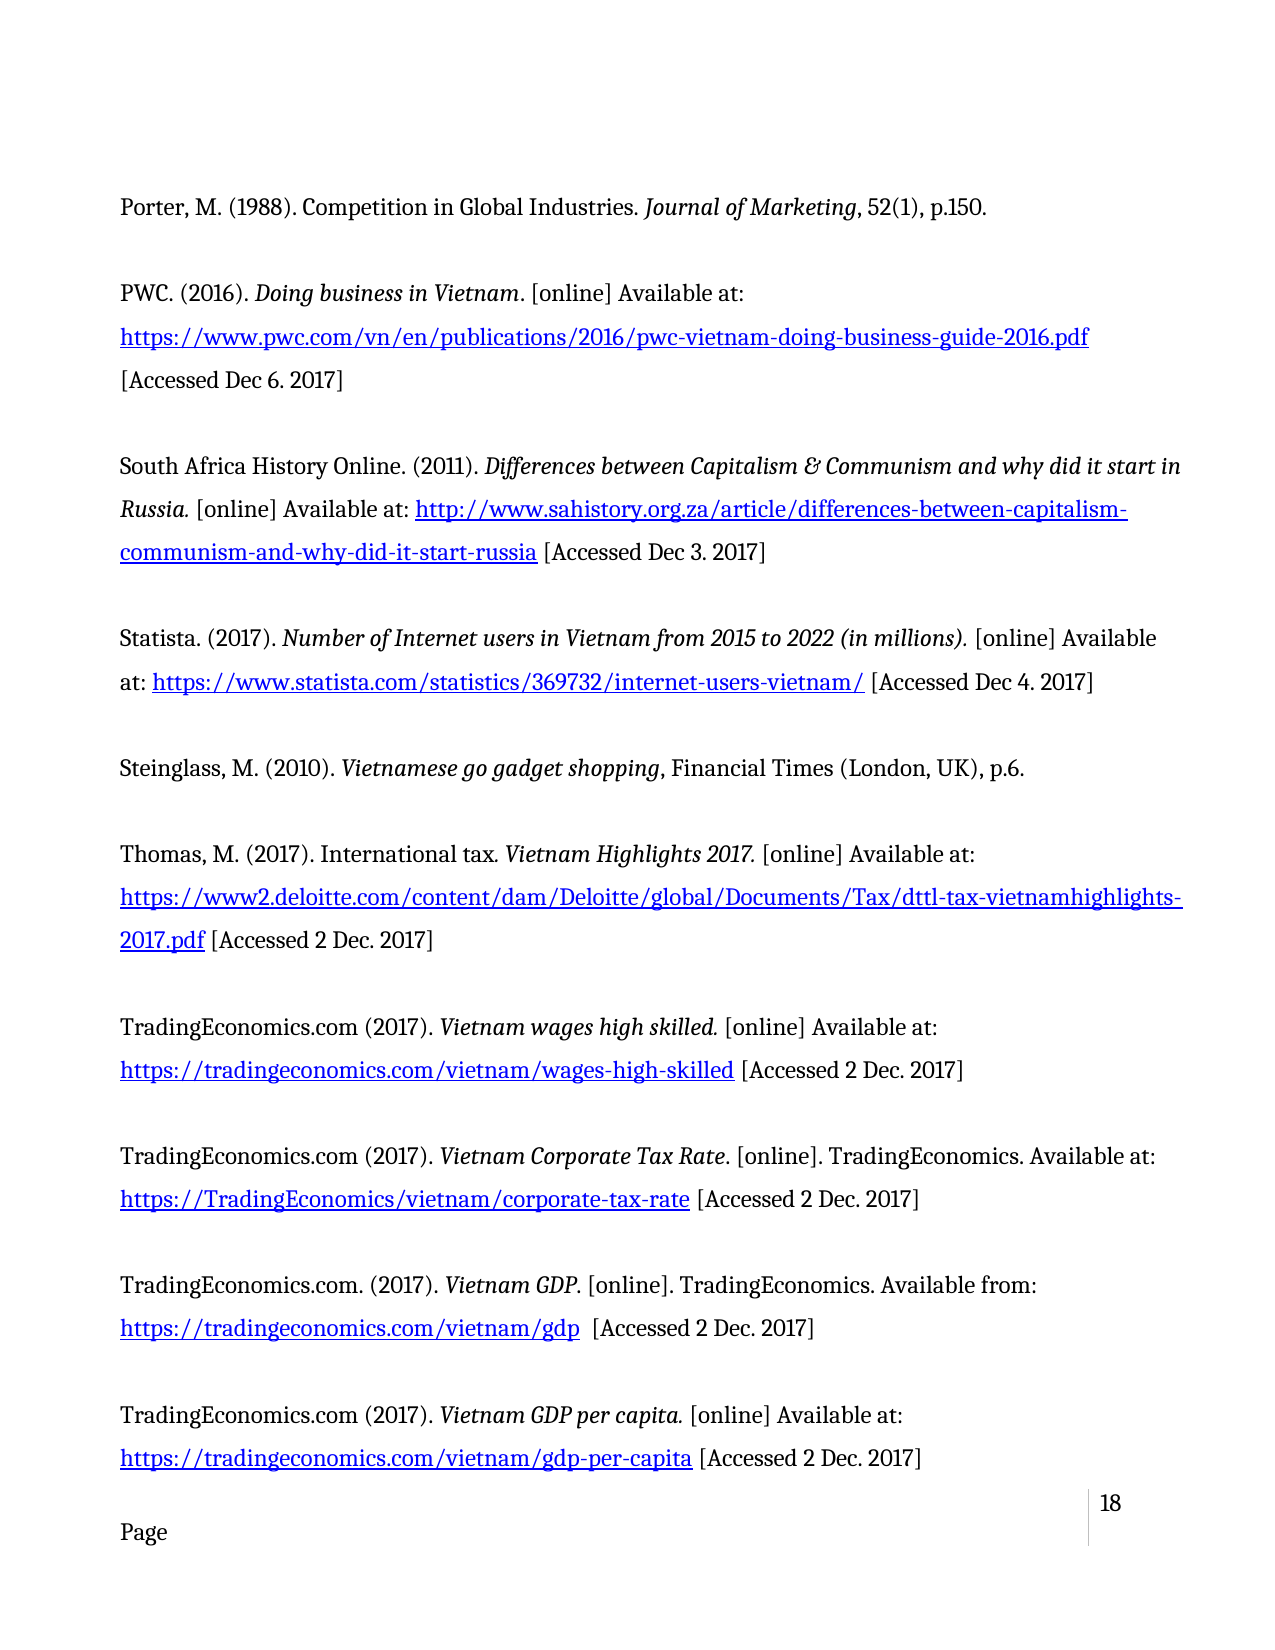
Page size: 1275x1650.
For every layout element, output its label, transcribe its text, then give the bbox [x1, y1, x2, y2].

text TradingEconomics.com (2017). Vietnam Corporate Tax Rate. [online]. TradingEconomics. Available at: https://TradingEconomics/vietnam/corporate-tax-rate [Accessed 2 Dec. 2017] [120, 1142, 1185, 1214]
text Thomas, M. (2017). International tax. Vietnam Highlights 2017. [online] Available at: https://www2.deloitte.com/content/dam/Deloitte/global/Documents/Tax/dttl-tax-vietnamhighlights-2017.pdf [Accessed 2 Dec. 2017] [120, 840, 1185, 955]
text Porter, M. (1988). Competition in Global Industries. Journal of Marketing, 52(1), p.150. [120, 193, 1185, 222]
text https://tradingeconomics.com/vietnam/gdp-per-capita [Accessed 2 Dec. 2017] [120, 1444, 1185, 1472]
text TradingEconomics.com (2017). Vietnam GDP per capita. [online] Available at: [120, 1401, 1185, 1429]
text South Africa History Online. (2011). Differences between Capitalism & Communism and why did it start in Russia. [online] Available at: http://www.sahistory.org.za/article/differences-between-capitalism-communism-and-why-did-it-start-russia [Accessed Dec 3. 2017] [120, 452, 1185, 567]
text Statista. (2017). Number of Internet users in Vietnam from 2015 to 2022 (in millions). [online] Available at: https://www.statista.com/statistics/369732/internet-users-vietnam/ [Accessed Dec 4. 2017] [120, 624, 1185, 696]
text https://tradingeconomics.com/vietnam/wages-high-skilled [Accessed 2 Dec. 2017] [120, 1056, 1185, 1084]
text TradingEconomics.com (2017). Vietnam wages high skilled. [online] Available at: [120, 1012, 1185, 1041]
text TradingEconomics.com. (2017). Vietnam GDP. [online]. TradingEconomics. Available from: https://tradingeconomics.com/vietnam/gdp [Accessed 2 Dec. 2017] [120, 1271, 1185, 1343]
text PWC. (2016). Doing business in Vietnam. [online] Available at: https://www.pwc.com/vn/en/publications/2016/pwc-vietnam-doing-business-guide-2016.pdf [Accessed Dec 6. 2017] [120, 279, 1185, 394]
text Steinglass, M. (2010). Vietnamese go gadget shopping, Financial Times (London, UK), p.6. [120, 754, 1185, 782]
